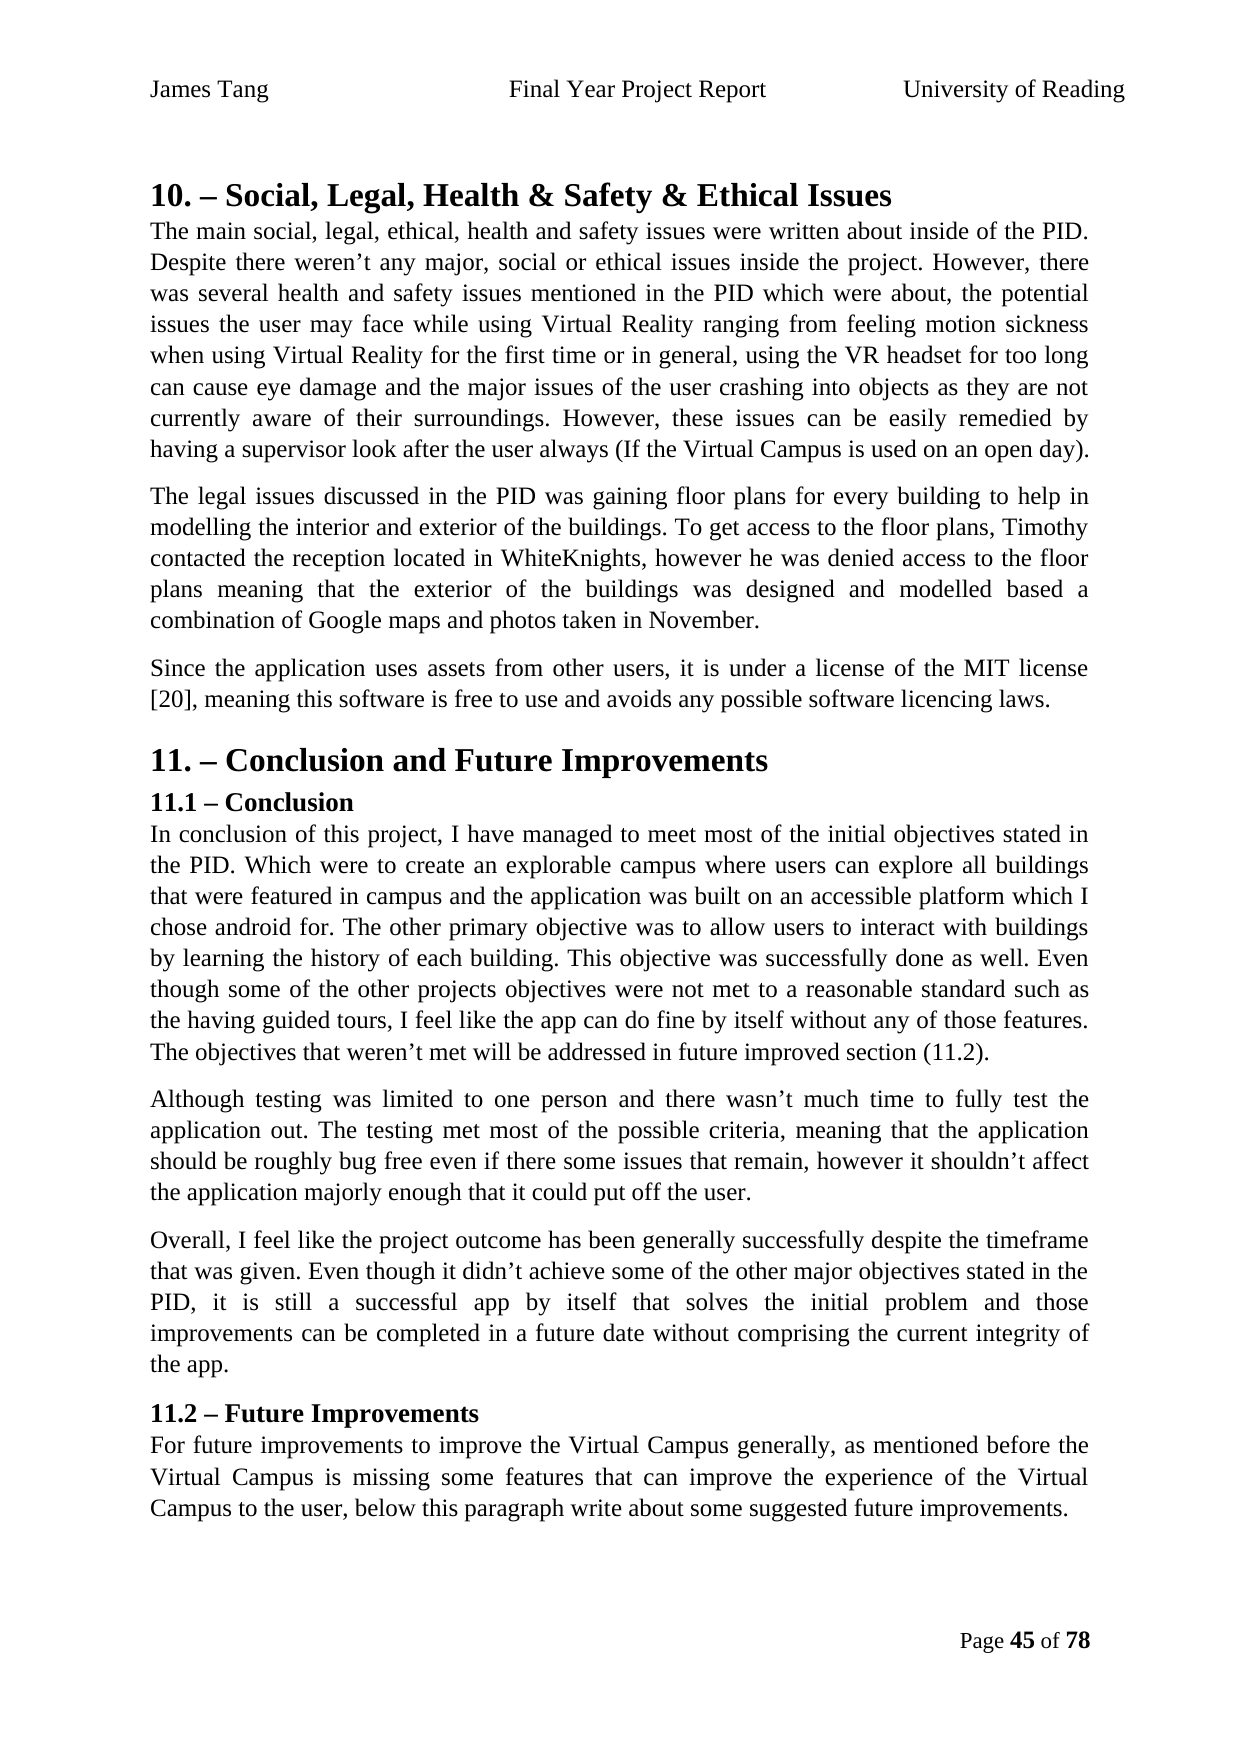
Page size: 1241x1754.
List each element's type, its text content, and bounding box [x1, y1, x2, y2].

subtitle 10. – Social, Legal, Health & Safety & Ethical Issues [150, 175, 1090, 213]
subtitle 11. – Conclusion and Future Improvements [150, 740, 1090, 779]
text For future improvements to improve the Virtual Campus generally, as mentioned before the Virtual Campus is missing some features that can improve the experience of the Virtual Campus to the user, below this paragraph write about some suggested future improvements. [150, 1431, 1090, 1521]
text The legal issues discussed in the PID was gaining floor plans for every building to help in modelling the interior and exterior of the buildings. To get access to the floor plans, Timothy contacted the reception located in WhiteKnights, however he was denied access to the floor plans meaning that the exterior of the buildings was designed and modelled based a combination of Google maps and photos taken in November. [150, 481, 1090, 634]
subtitle 11.1 – Conclusion [150, 786, 1090, 817]
text Since the application uses assets from other users, it is under a license of the MIT license , meaning this software is free to use and avoids any possible software licencing laws. [150, 653, 1090, 713]
text Overall, I feel like the project outcome has been generally successfully despite the timeframe that was given. Even though it didn’t achieve some of the other major objectives stated in the PID, it is still a successful app by itself that solves the initial problem and those improvements can be completed in a future date without comprising the current integrity of the app. [150, 1225, 1090, 1378]
subtitle 11.2 – Future Improvements [150, 1397, 1090, 1428]
text Although testing was limited to one person and there wasn’t much time to fully test the application out. The testing met most of the possible criteria, meaning that the application should be roughly bug free even if there some issues that remain, however it shouldn’t affect the application majorly enough that it could put off the user. [150, 1084, 1090, 1206]
text The main social, legal, ethical, health and safety issues were written about inside of the PID. Despite there weren’t any major, social or ethical issues inside the project. However, there was several health and safety issues mentioned in the PID which were about, the potential issues the user may face while using Virtual Reality ranging from feeling motion sickness when using Virtual Reality for the first time or in general, using the VR headset for too long can cause eye damage and the major issues of the user crashing into objects as they are not currently aware of their surroundings. However, these issues can be easily remedied by having a supervisor look after the user always (If the Virtual Campus is used on an open day). [150, 216, 1090, 462]
text In conclusion of this project, I have managed to meet most of the initial objectives stated in the PID. Which were to create an explorable campus where users can explore all buildings that were featured in campus and the application was built on an accessible platform which I chose android for. The other primary objective was to allow users to interact with buildings by learning the history of each building. This objective was successfully done as well. Even though some of the other projects objectives were not met to a reasonable standard such as the having guided tours, I feel like the app can do fine by itself without any of those features. The objectives that weren’t met will be addressed in future improved section (11.2). [150, 819, 1090, 1065]
